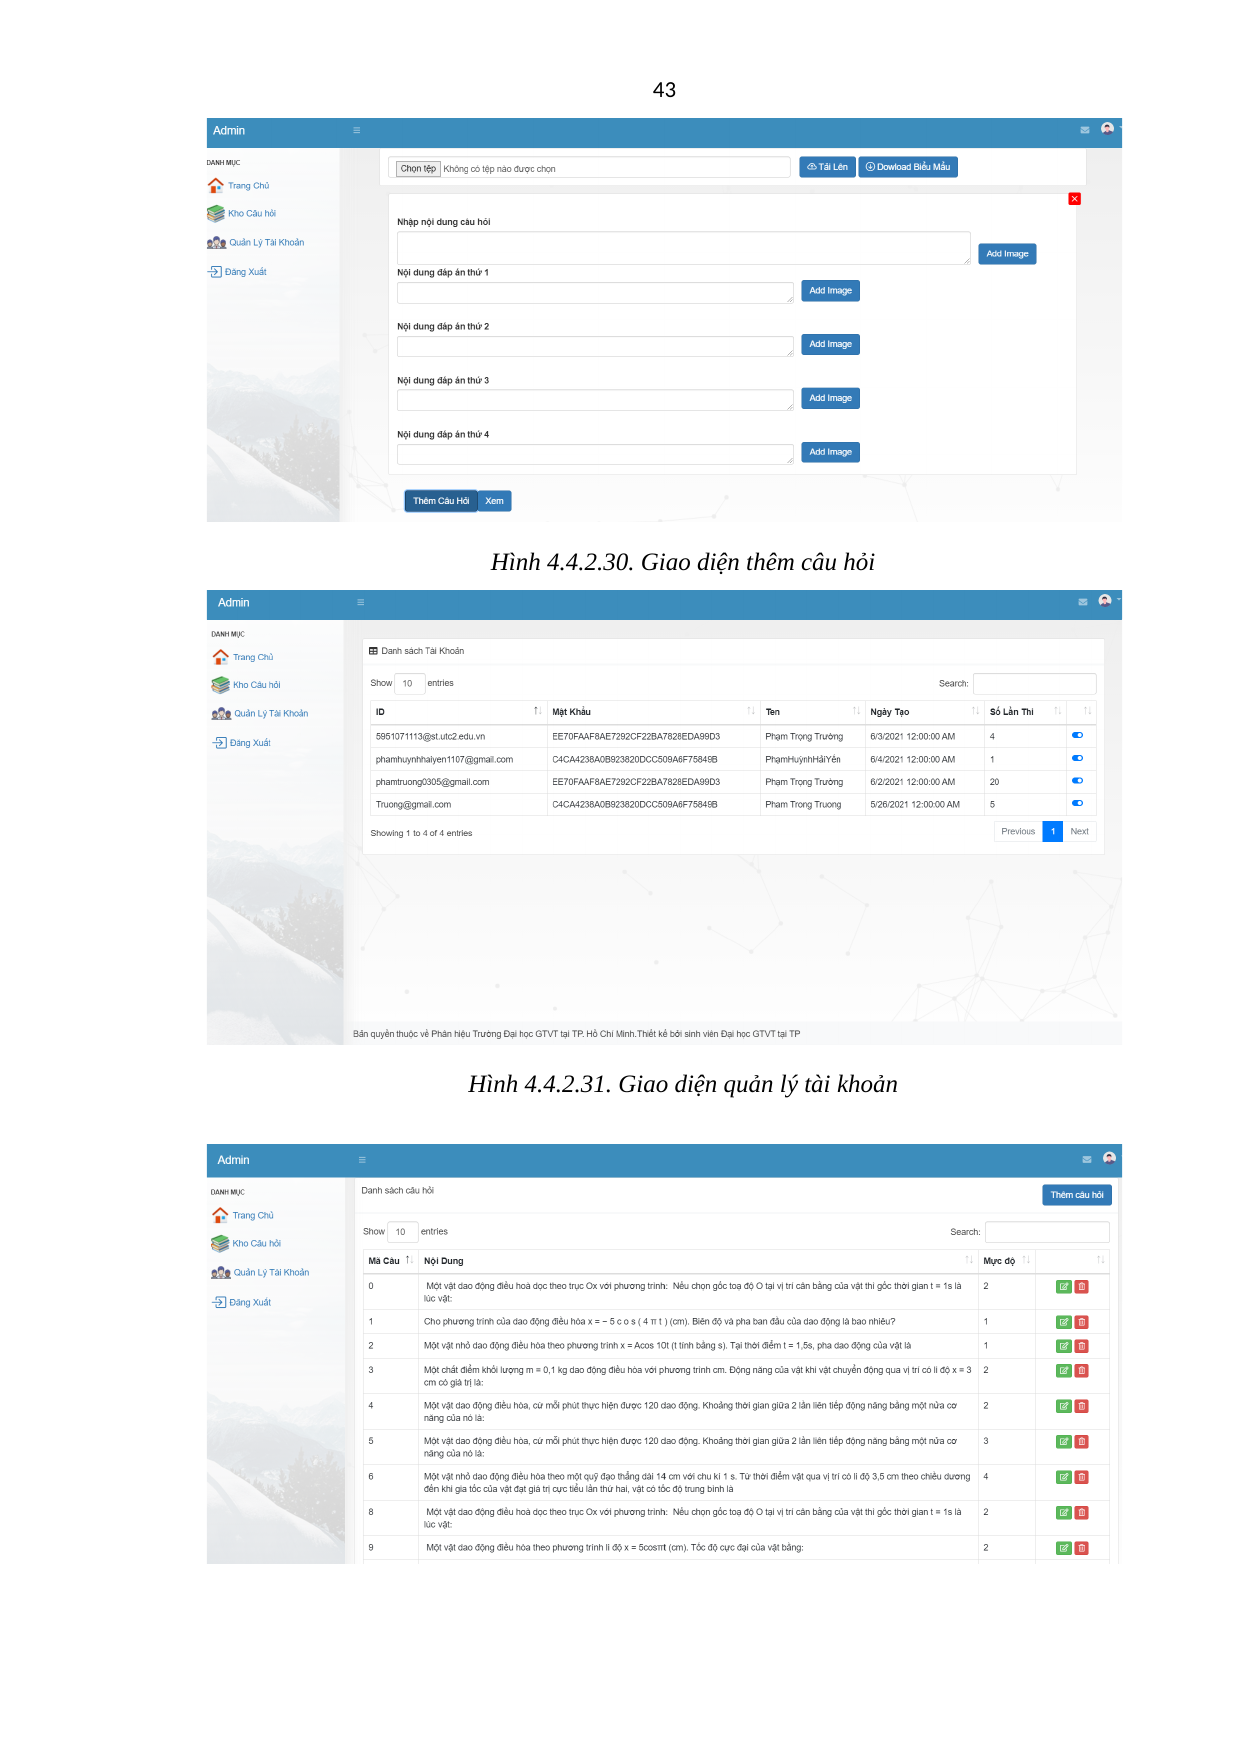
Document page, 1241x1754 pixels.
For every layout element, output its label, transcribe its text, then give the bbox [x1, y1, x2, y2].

picture [206, 590, 1123, 1045]
picture [206, 118, 1123, 522]
picture [206, 1144, 1123, 1564]
